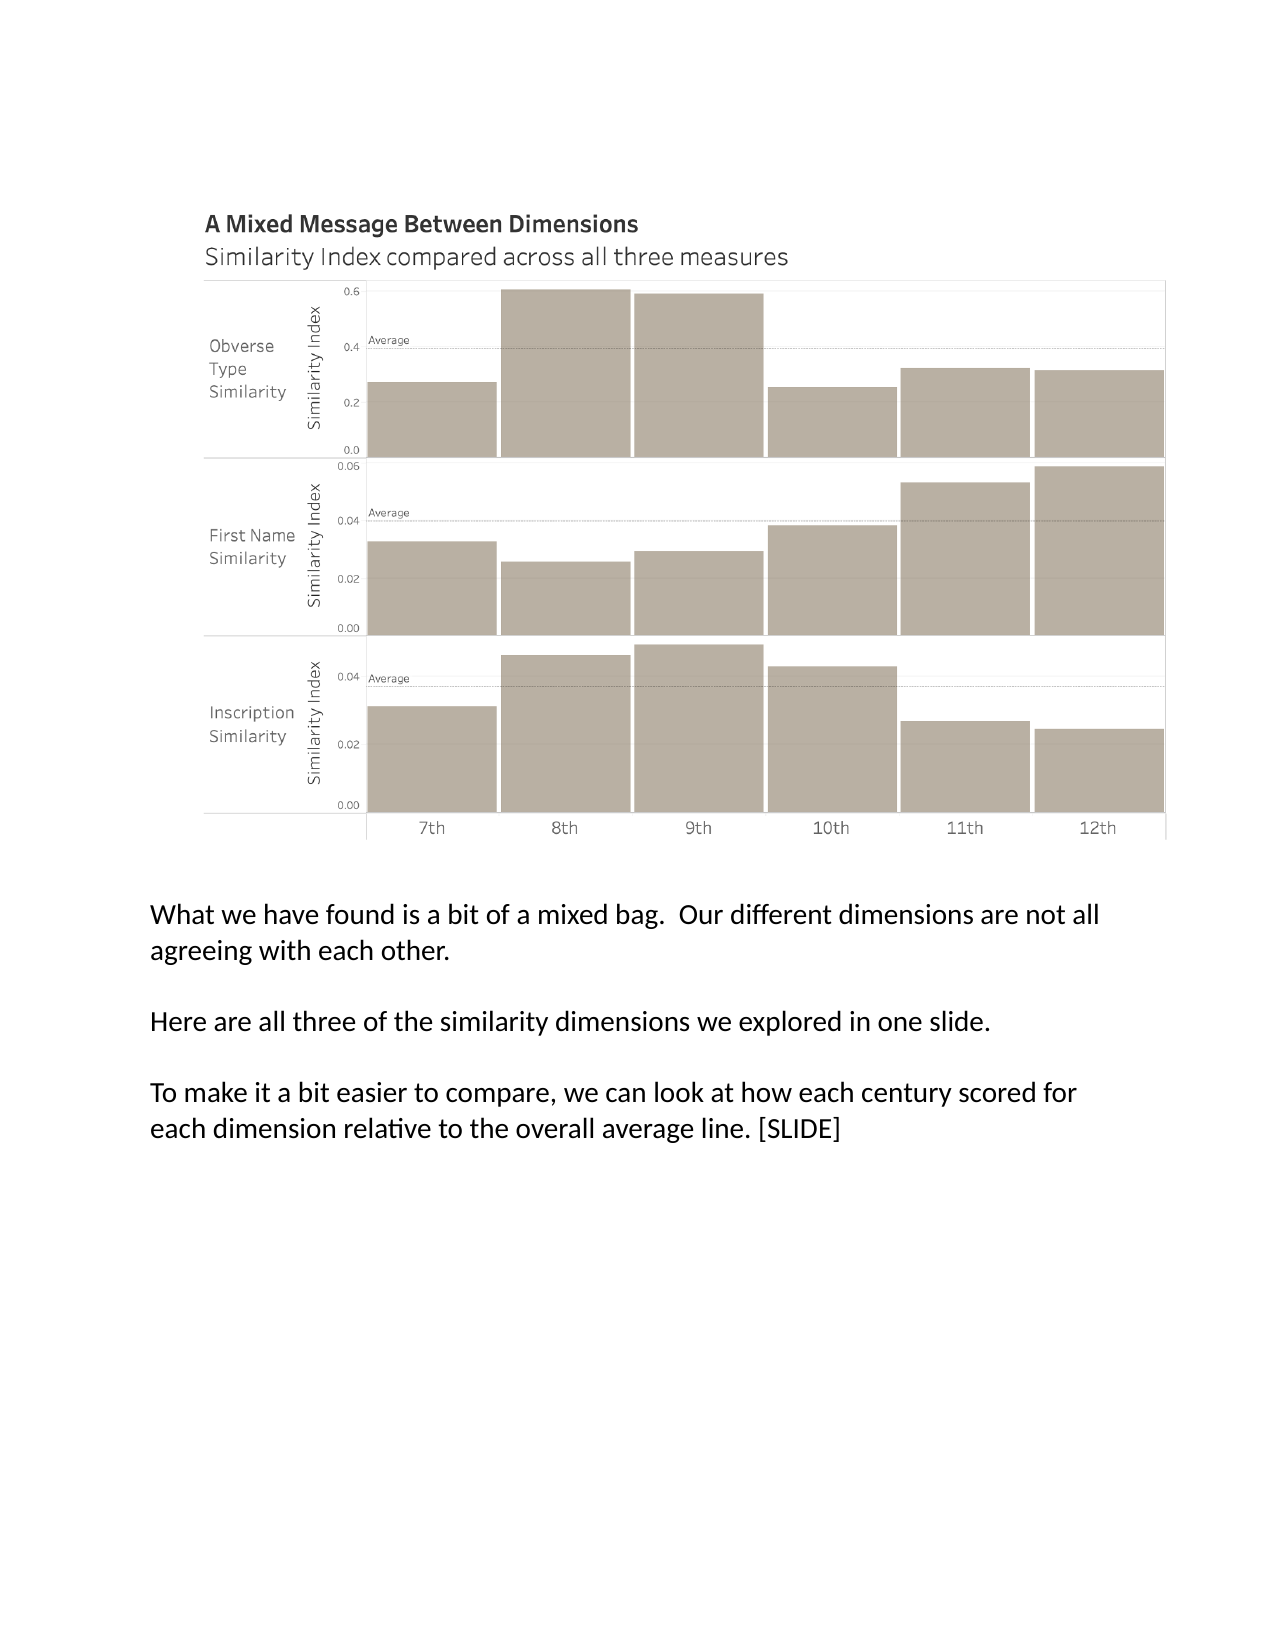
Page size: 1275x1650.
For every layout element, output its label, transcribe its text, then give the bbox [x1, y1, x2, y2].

text Here are all three of the similarity dimensions we explored in one slide. [150, 1003, 1125, 1039]
text What we have found is a bit of a mixed bag. Our different dimensions are not all agreeing with each other. [150, 896, 1125, 967]
picture [150, 185, 1200, 861]
text To make it a bit easier to compare, we can look at how each century scored for each dimension relative to the overall average line. [SLIDE] [150, 1074, 1125, 1146]
